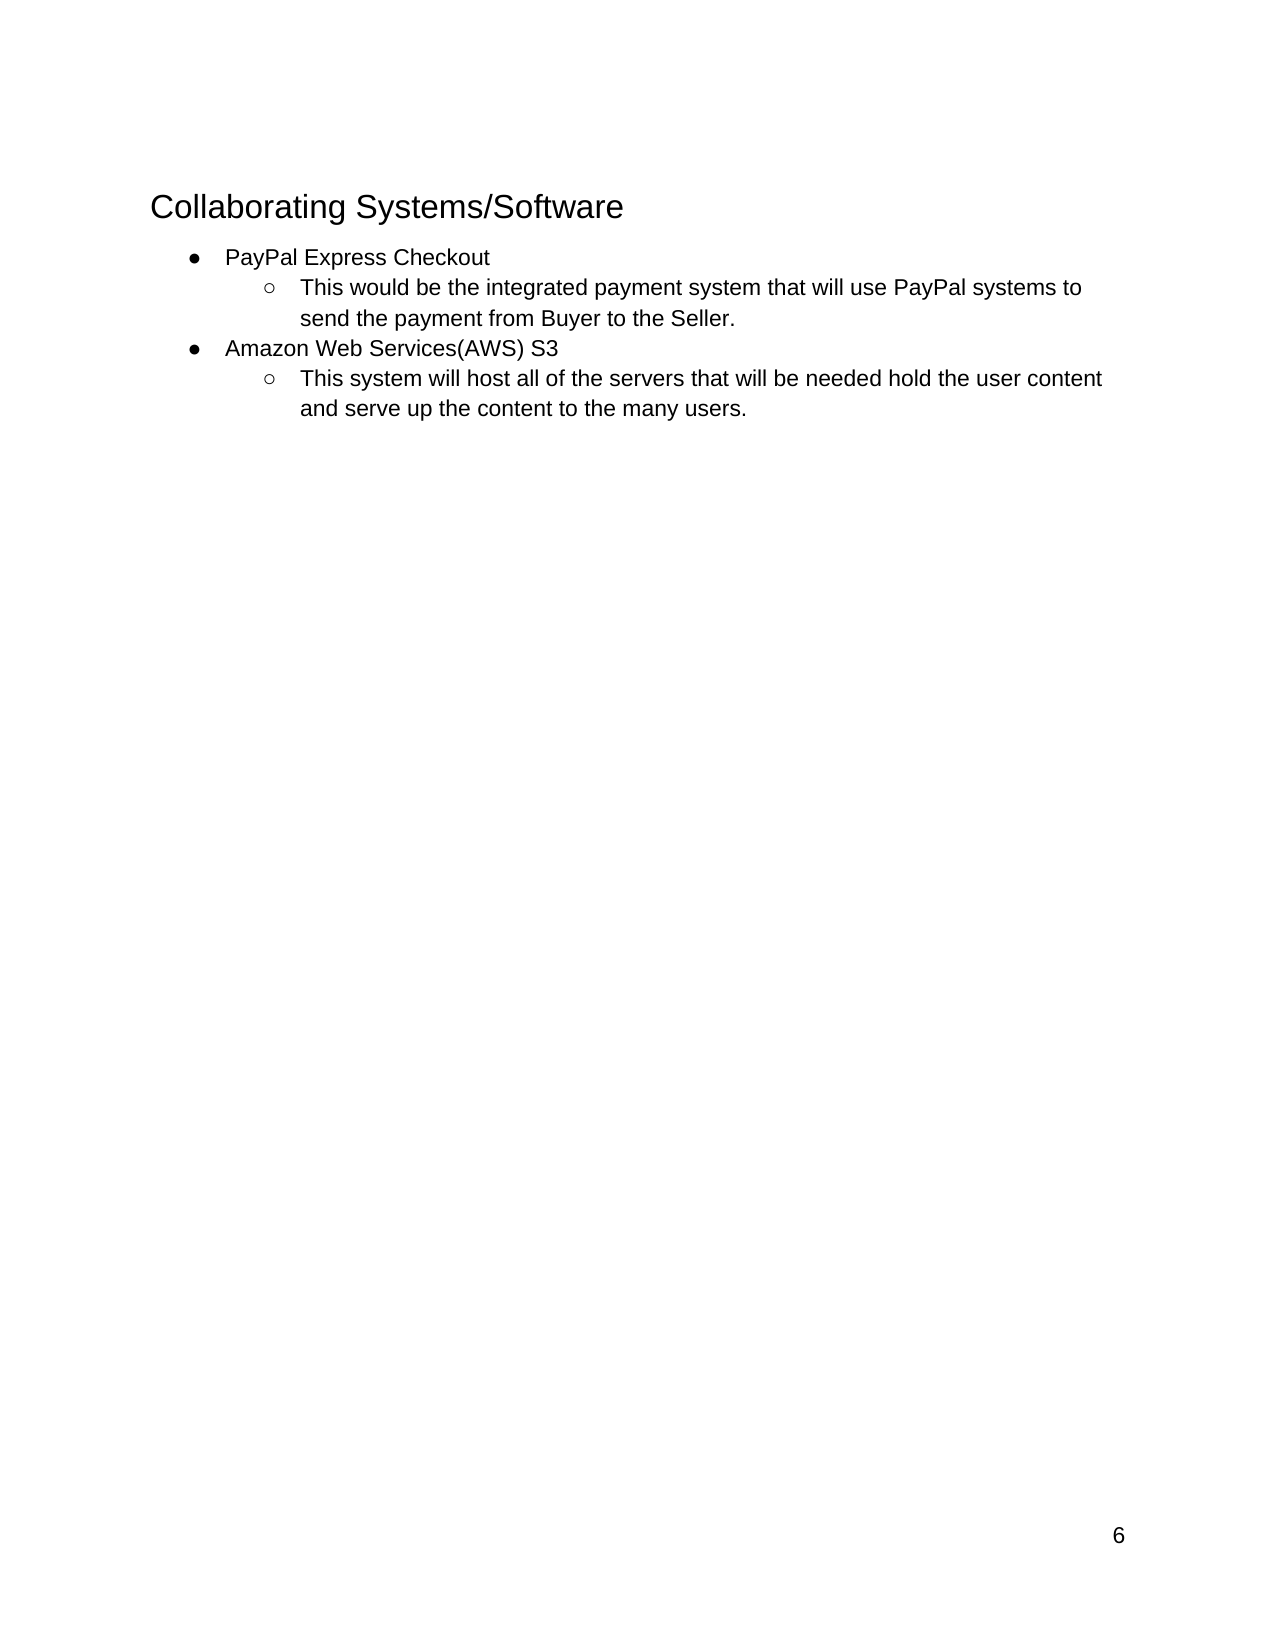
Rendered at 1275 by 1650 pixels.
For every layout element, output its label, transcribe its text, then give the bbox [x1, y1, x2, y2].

subtitle Collaborating Systems/Software [150, 187, 1125, 226]
list PayPal Express Checkout [187, 244, 1125, 271]
list This system will host all of the servers that will be needed hold the user content and serve up the content to the many users. [262, 365, 1125, 422]
list This would be the integrated payment system that will use PayPal systems to send the payment from Buyer to the Seller. [262, 274, 1125, 331]
list Amazon Web Services(AWS) S3 [187, 335, 1125, 361]
